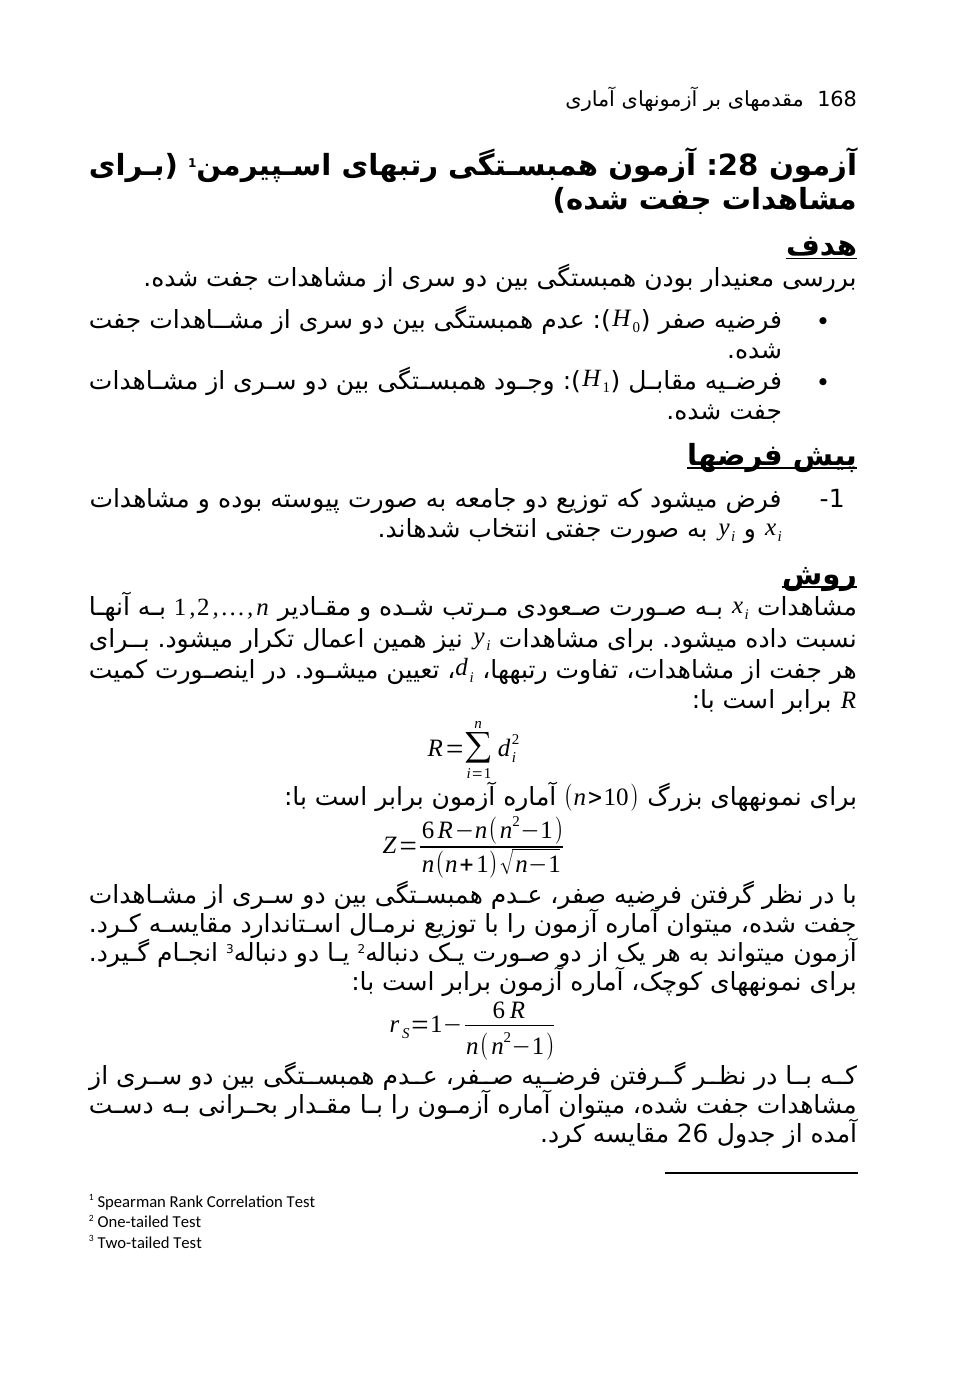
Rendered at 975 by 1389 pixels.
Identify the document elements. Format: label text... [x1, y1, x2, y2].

text برای نمونه‏های بزرگ آماره آزمون برابر است با: [89, 782, 857, 812]
list فرض می‏شود که توزیع دو جامعه به صورت پیوسته بوده و مشاهدات و به صورت جفتی انتخاب شده‏اند. [89, 484, 819, 545]
list فرضیه صفر (): عدم همبستگی بین دو سری از مشاهدات جفت شده. [89, 304, 819, 365]
text با در نظر گرفتن فرضیه صفر، عدم همبستگی بین دو سری از مشاهدات جفت شده، می‏توان آماره آزمون را با توزیع نرمال استاندارد مقایسه کرد. آزمون می‏تواند به هر یک از دو صورت یک دنباله یا دو دنباله انجام گیرد. برای نمونه‏های کوچک، آماره آزمون برابر است با: [89, 880, 857, 997]
text روش [89, 557, 857, 591]
text که با در نظر گرفتن فرضیه صفر، عدم همبستگی بین دو سری از مشاهدات جفت شده، می‏توان آماره آزمون را با مقدار بحرانی به دست آمده از جدول 26 مقایسه کرد. [89, 1061, 857, 1148]
text مشاهدات به صورت صعودی مرتب شده و مقادیر به آن‏ها نسبت داده می‏شود. برای مشاهدات نیز همین اعمال تکرار می‏شود. برای هر جفت از مشاهدات، تفاوت رتبه‏ها، ، تعیین می‏شود. در اینصورت کمیت برابر است با: [89, 591, 857, 714]
text پیش فرض‏ها [89, 438, 857, 472]
text هدف [89, 229, 857, 263]
subtitle آزمون 28: آزمون همبستگی رتبه‏ای اسپیرمن (برای مشاهدات جفت شده) [89, 148, 857, 216]
text بررسی معنی‏دار بودن همبستگی بین دو سری از مشاهدات جفت شده. [89, 263, 857, 292]
list فرضیه مقابل (): وجود همبستگی بین دو سری از مشاهدات جفت شده. [89, 365, 819, 425]
